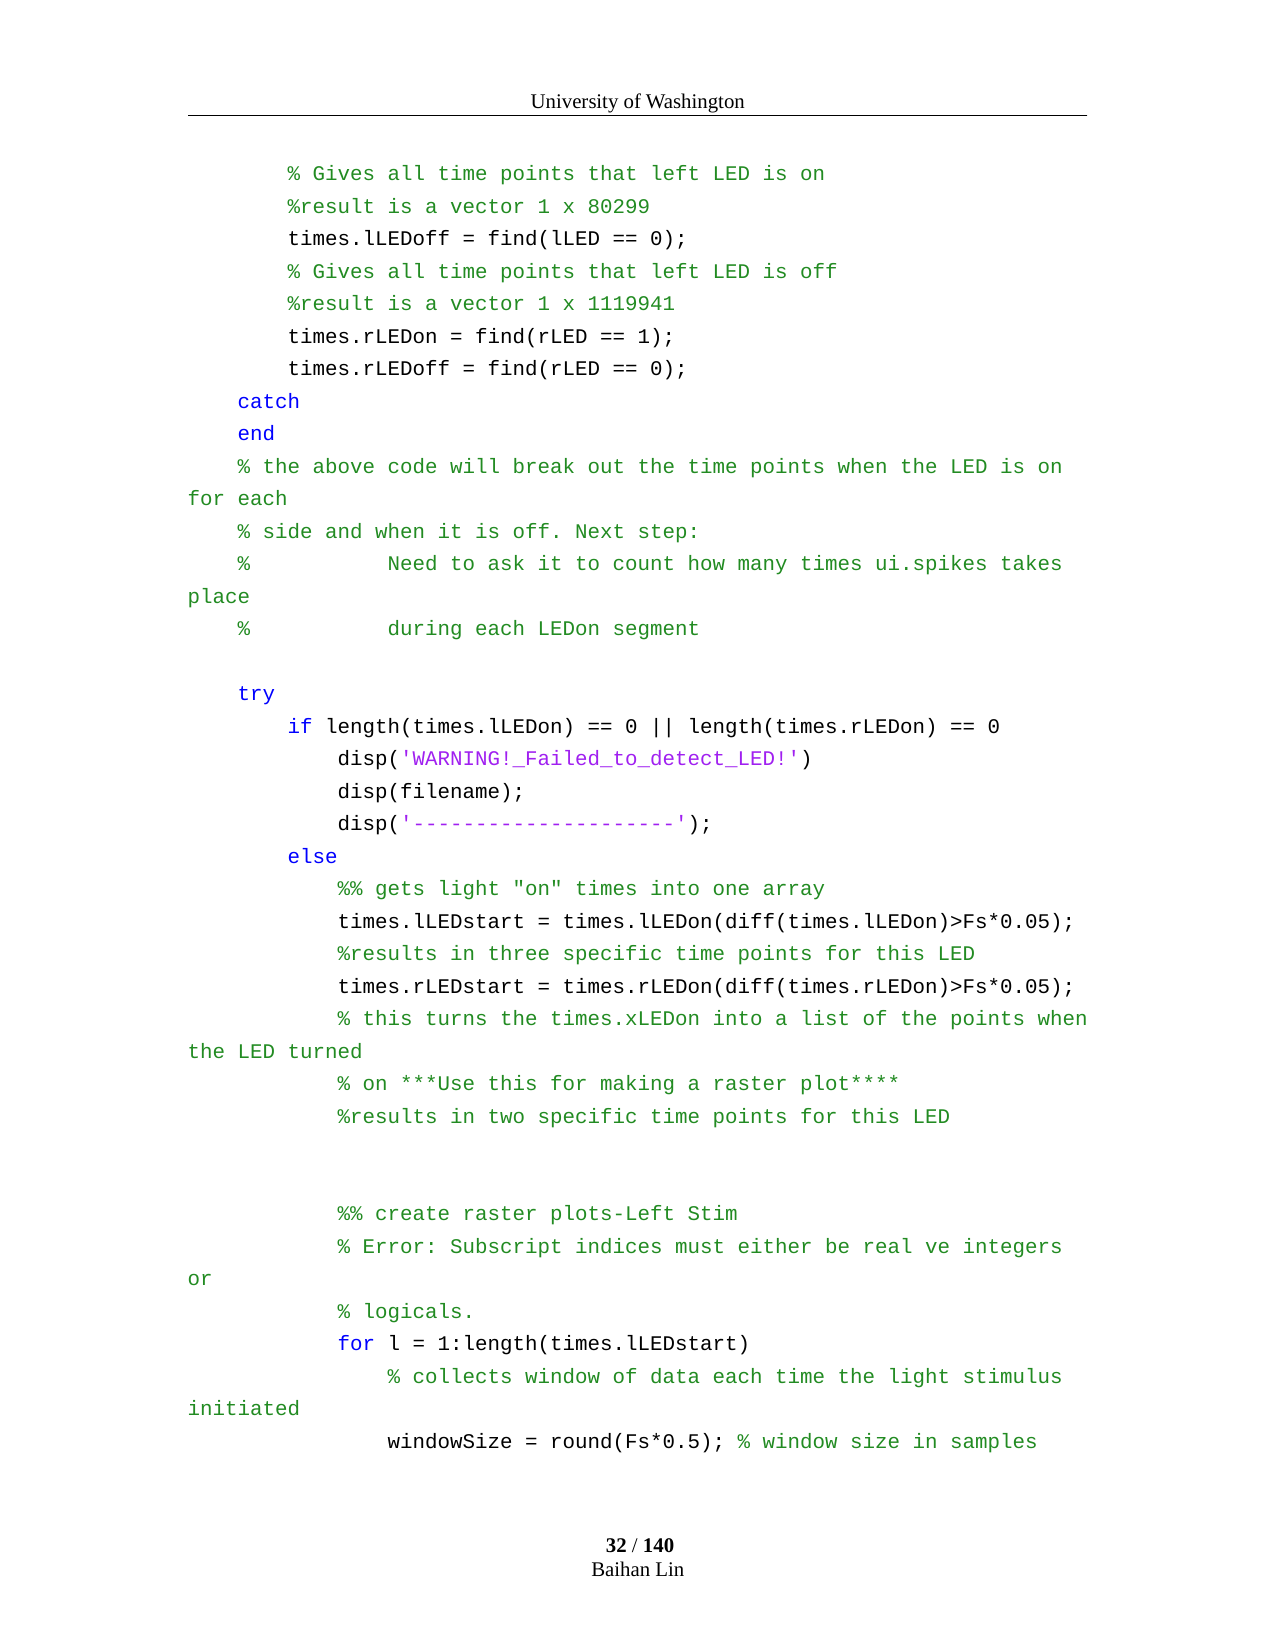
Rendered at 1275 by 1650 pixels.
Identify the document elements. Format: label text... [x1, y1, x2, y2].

text %% create raster plots-Left Stim [187, 1199, 1087, 1231]
text % Need to ask it to count how many times ui.spikes takes place [187, 549, 1087, 614]
text windowSize = round(Fs*0.5); % window size in samples [187, 1426, 1087, 1459]
text if length(times.lLEDon) == 0 || length(times.rLEDon) == 0 [187, 711, 1087, 744]
text disp('WARNING!_Failed_to_detect_LED!') [187, 744, 1087, 776]
text try [187, 679, 1087, 711]
text disp(filename); [187, 776, 1087, 809]
text % Gives all time points that left LED is on [187, 159, 1087, 191]
text times.lLEDstart = times.lLEDon(diff(times.lLEDon)>Fs*0.05); [187, 906, 1087, 939]
text %results in three specific time points for this LED [187, 939, 1087, 971]
text times.lLEDoff = find(lLED == 0); [187, 224, 1087, 256]
text % Error: Subscript indices must either be real ve integers or [187, 1231, 1087, 1296]
text times.rLEDstart = times.rLEDon(diff(times.rLEDon)>Fs*0.05); [187, 971, 1087, 1004]
text %% gets light "on" times into one array [187, 874, 1087, 906]
text %result is a vector 1 x 1119941 [187, 289, 1087, 321]
text disp('---------------------'); [187, 809, 1087, 841]
text times.rLEDon = find(rLED == 1); [187, 321, 1087, 354]
text %results in two specific time points for this LED [187, 1101, 1087, 1134]
text else [187, 841, 1087, 874]
text %result is a vector 1 x 80299 [187, 191, 1087, 224]
text % logicals. [187, 1296, 1087, 1329]
text times.rLEDoff = find(rLED == 0); [187, 354, 1087, 386]
text % the above code will break out the time points when the LED is on for each [187, 451, 1087, 516]
text % Gives all time points that left LED is off [187, 256, 1087, 289]
text % this turns the times.xLEDon into a list of the points when the LED turned [187, 1004, 1087, 1069]
text % during each LEDon segment [187, 614, 1087, 646]
text catch [187, 386, 1087, 419]
text for l = 1:length(times.lLEDstart) [187, 1329, 1087, 1361]
text % on ***Use this for making a raster plot**** [187, 1069, 1087, 1101]
text % side and when it is off. Next step: [187, 516, 1087, 549]
text % collects window of data each time the light stimulus initiated [187, 1361, 1087, 1426]
text end [187, 419, 1087, 451]
